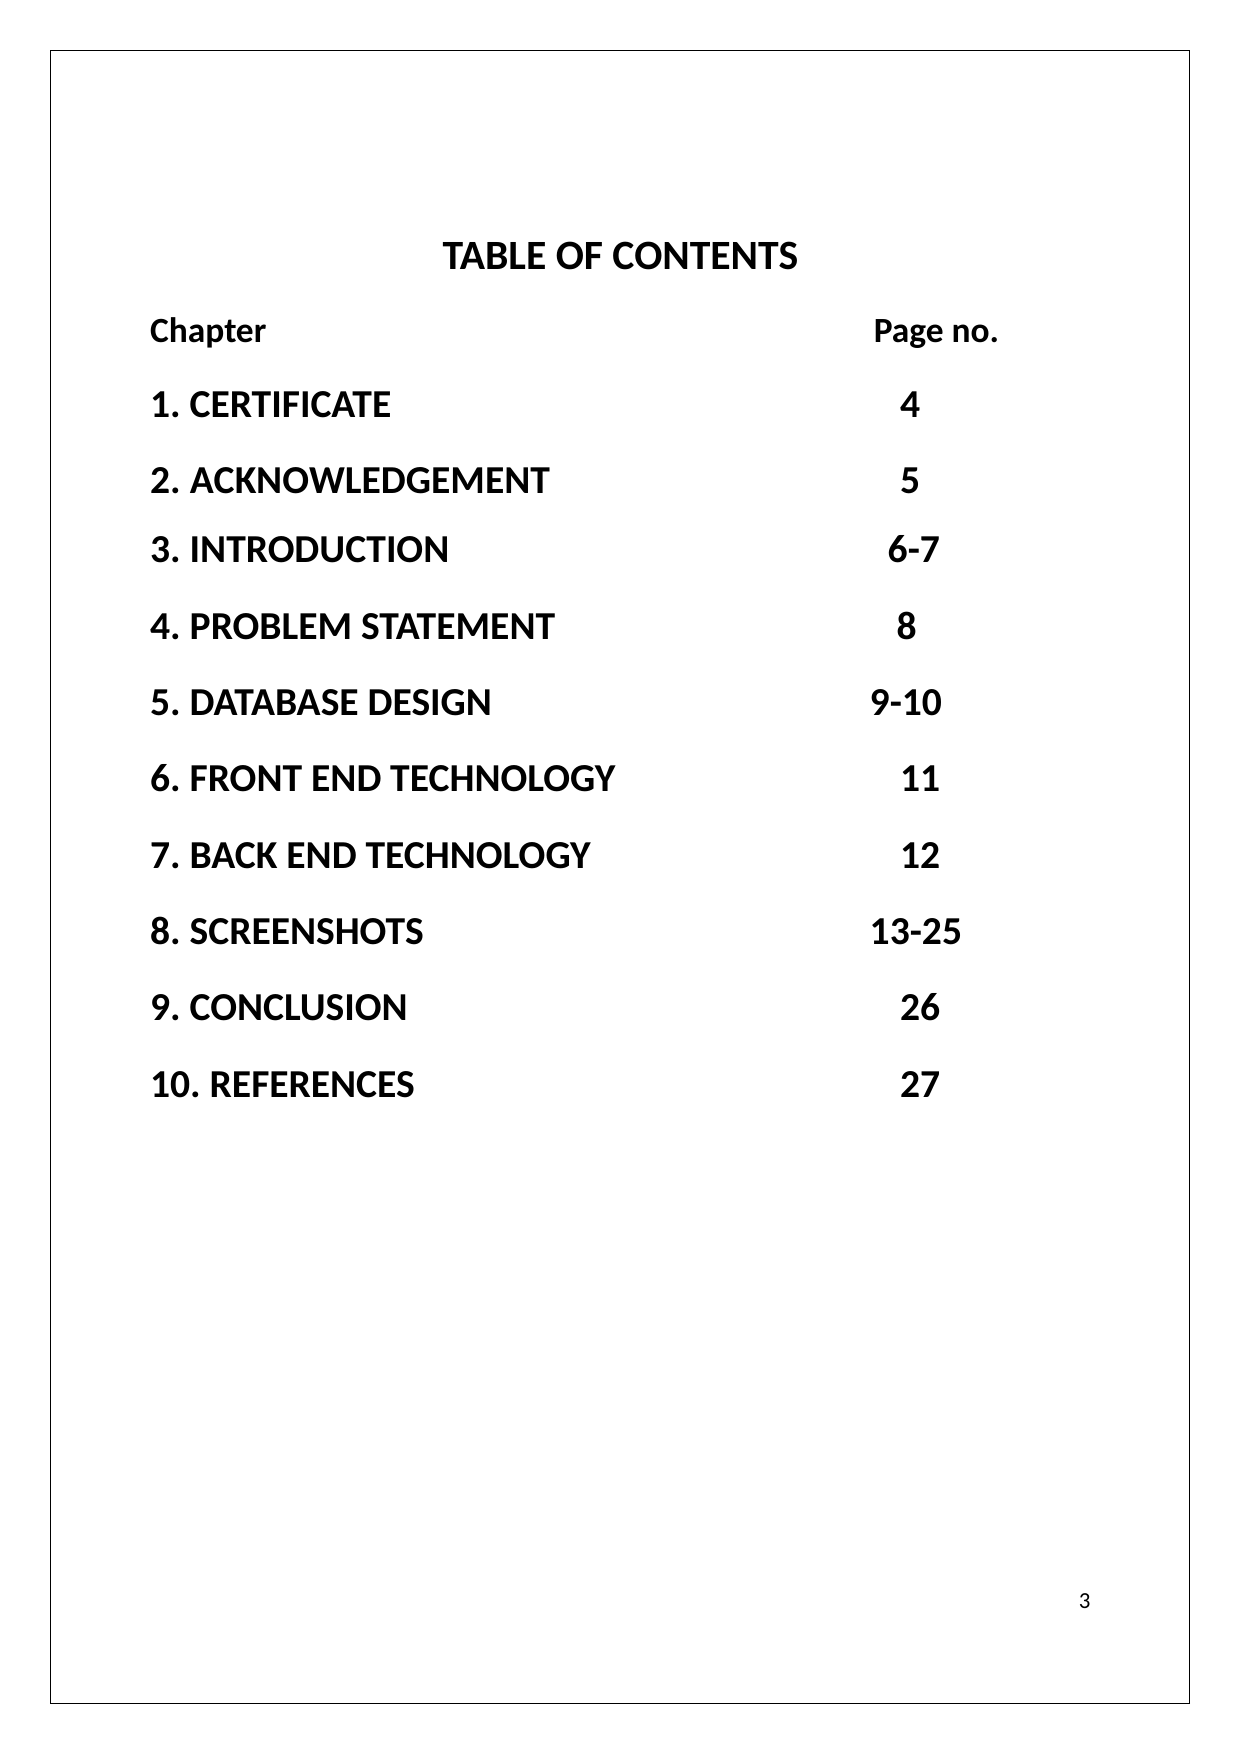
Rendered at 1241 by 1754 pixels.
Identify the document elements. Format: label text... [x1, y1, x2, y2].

text 5. DATABASE DESIGN 9-10 [150, 677, 1090, 725]
text 4. PROBLEM STATEMENT 8 [150, 601, 1090, 649]
text 9. CONCLUSION 26 [150, 982, 1090, 1031]
text 3. INTRODUCTION 6-7 [150, 524, 1090, 573]
text TABLE OF CONTENTS [150, 229, 1090, 280]
text 7. BACK END TECHNOLOGY 12 [150, 830, 1090, 878]
text 6. FRONT END TECHNOLOGY 11 [150, 753, 1090, 802]
text Chapter Page no. [150, 308, 1090, 352]
text 2. ACKNOWLEDGEMENT 5 [150, 455, 1090, 504]
text 10. REFERENCES 27 [150, 1059, 1090, 1107]
text 1. CERTIFICATE 4 [150, 379, 1090, 427]
text 8. SCREENSHOTS 13-25 [150, 906, 1090, 954]
